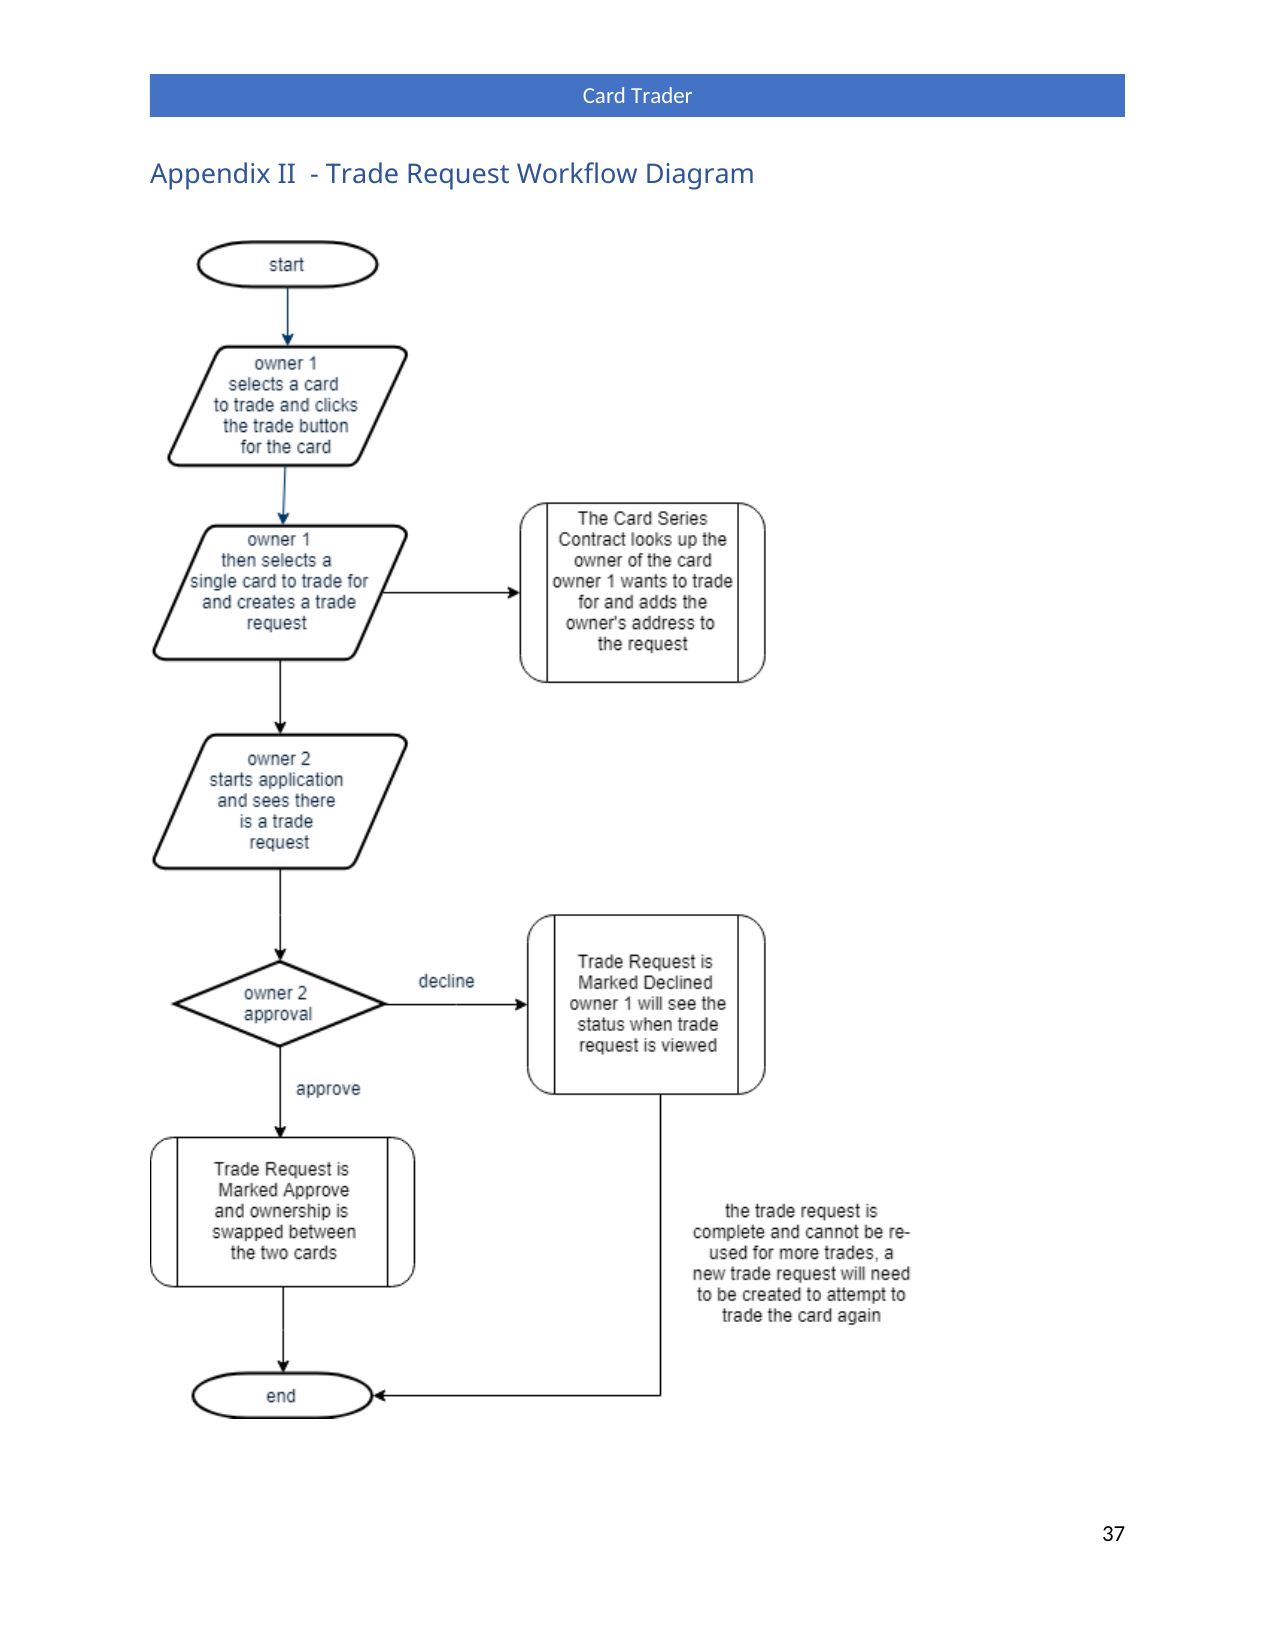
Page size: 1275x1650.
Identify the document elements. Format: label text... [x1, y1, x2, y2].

picture [150, 240, 915, 1419]
subtitle Appendix II - Trade Request Workflow Diagram [150, 154, 1125, 191]
